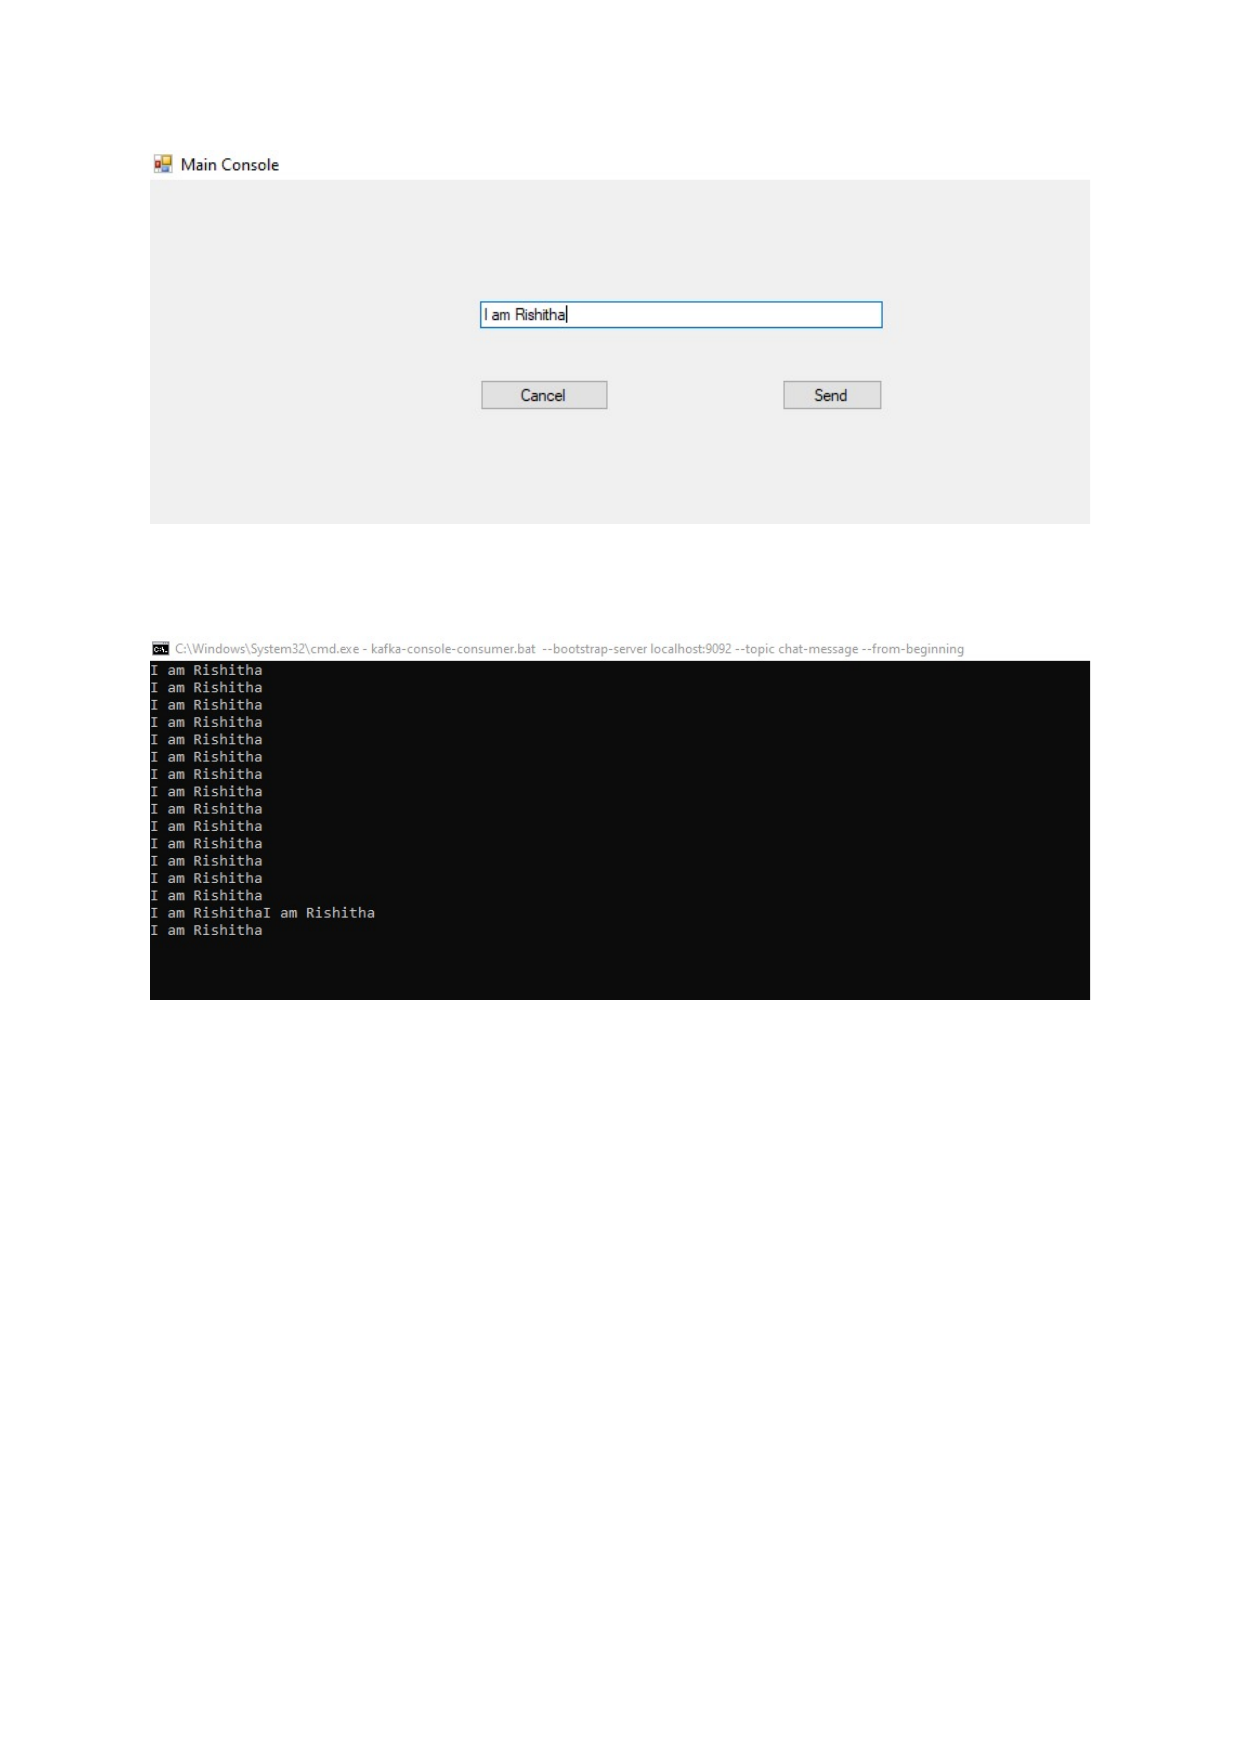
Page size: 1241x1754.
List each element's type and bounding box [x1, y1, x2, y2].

picture [150, 636, 1091, 1000]
picture [150, 150, 1091, 524]
